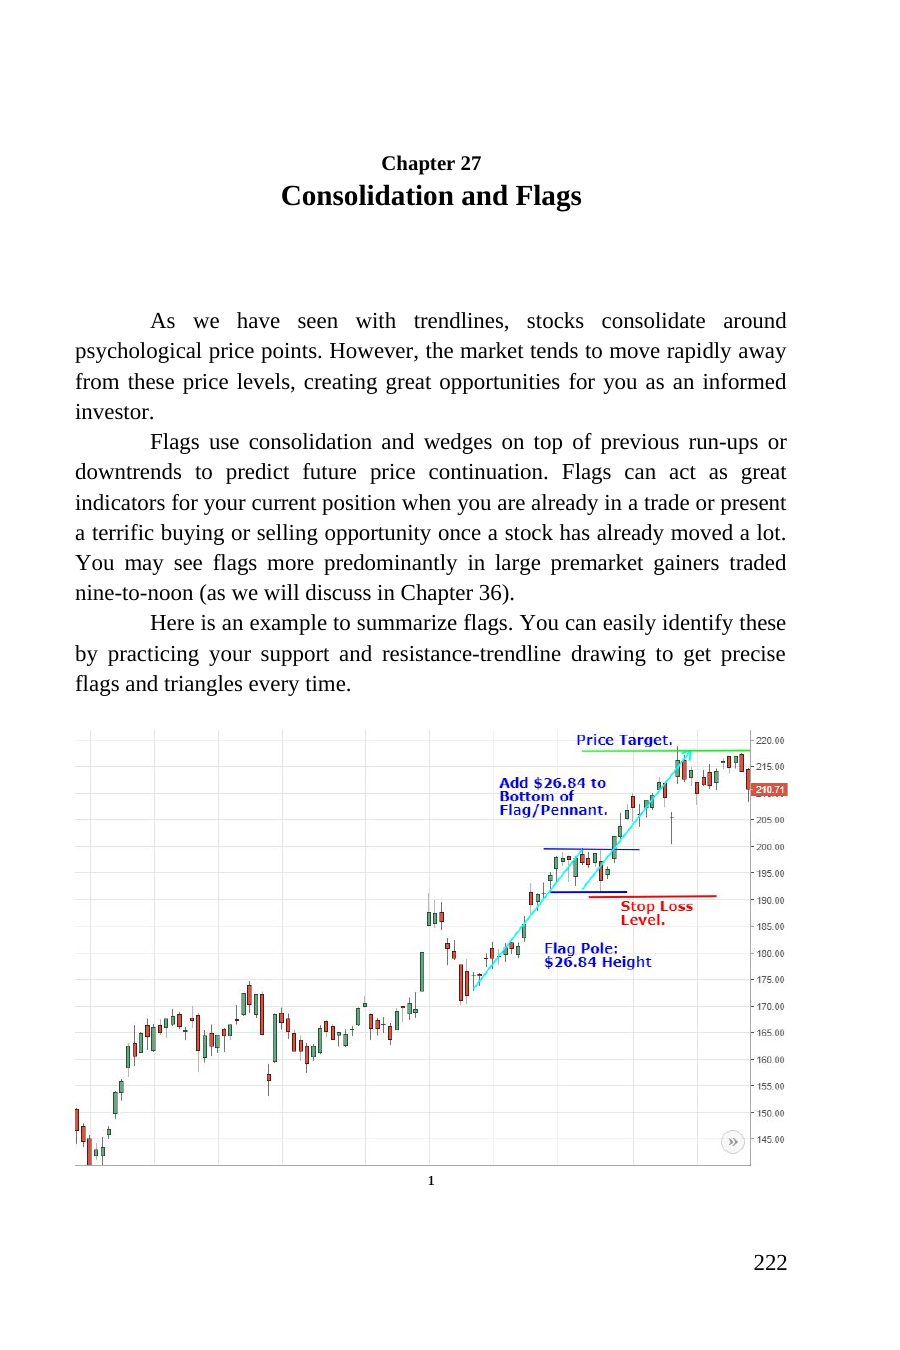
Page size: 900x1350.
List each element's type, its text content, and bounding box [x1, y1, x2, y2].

text Flags use consolidation and wedges on top of previous run-ups or downtrends to predict future price continuation. Flags can act as great indicators for your current position when you are already in a trade or present a terrific buying or selling opportunity once a stock has already moved a lot. You may see flags more predominantly in large premarket gainers traded nine-to-noon (as we will discuss in Chapter 36). [75, 428, 787, 606]
text Consolidation and Flags [75, 178, 787, 212]
text Here is an example to summarize flags. You can easily identify these by practicing your support and resistance-trendline drawing to get precise flags and triangles every time. [75, 609, 787, 696]
text As we have seen with trendlines, stocks consolidate around psychological price points. However, the market tends to move rapidly away from these price levels, creating great opportunities for you as an informed investor. [75, 307, 787, 424]
picture [75, 730, 788, 1166]
text Chapter 27 [75, 151, 787, 175]
text ¹ [75, 1169, 787, 1196]
